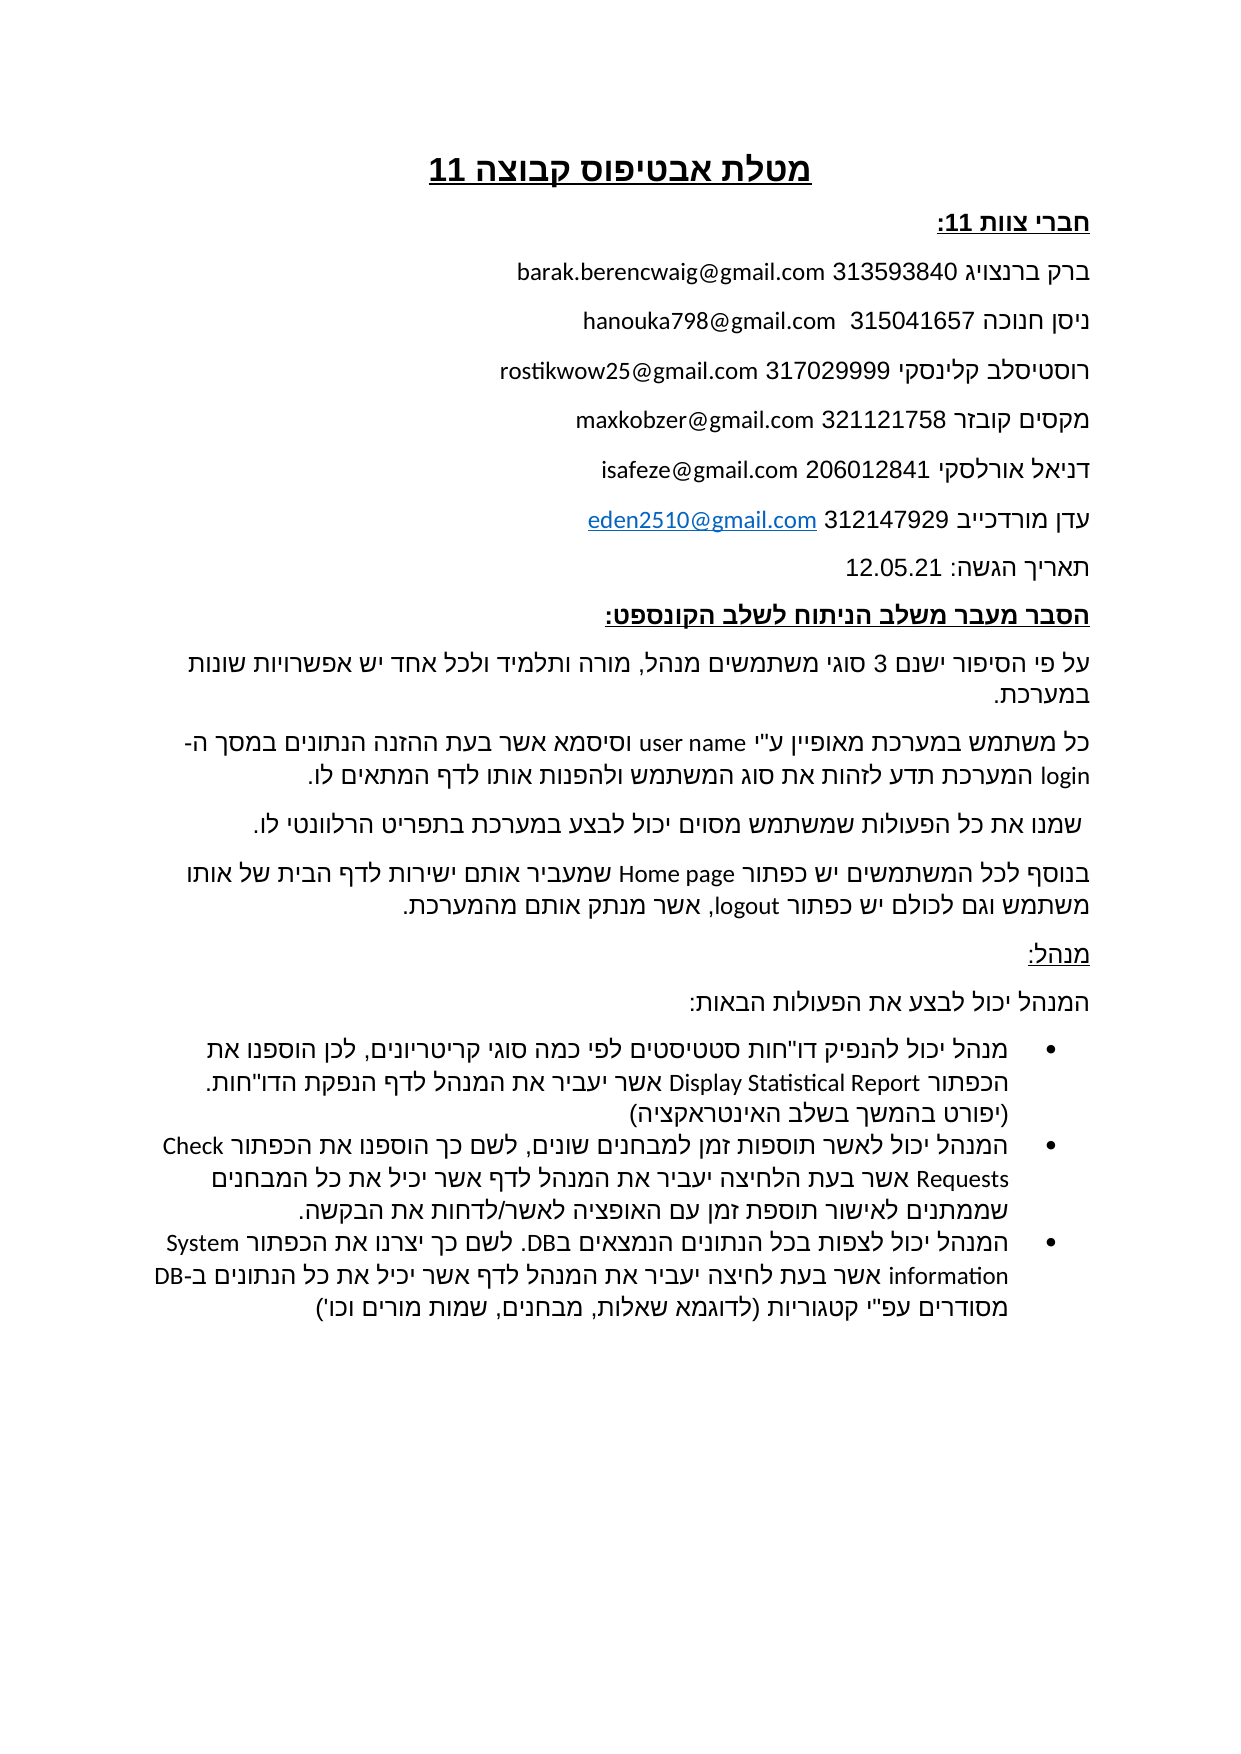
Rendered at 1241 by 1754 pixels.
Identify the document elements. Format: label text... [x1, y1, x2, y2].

text רוסטיסלב קלינסקי 317029999 rostikwow25@gmail.com [150, 355, 1090, 386]
list מנהל יכול להנפיק דו"חות סטטיסטים לפי כמה סוגי קריטריונים, לכן הוספנו את הכפתור Display Statistical Report אשר יעביר את המנהל לדף הנפקת הדו"חות. (יפורט בהמשך בשלב האינטראקציה) [150, 1036, 1047, 1128]
text מטלת אבטיפוס קבוצה 11 [150, 150, 1090, 188]
text חברי צוות 11: [150, 208, 1090, 237]
text על פי הסיפור ישנם 3 סוגי משתמשים מנהל, מורה ותלמיד ולכל אחד יש אפשרויות שונות במערכת. [150, 649, 1090, 708]
list המנהל יכול לאשר תוספות זמן למבחנים שונים, לשם כך הוספנו את הכפתור Check Requests אשר בעת הלחיצה יעביר את המנהל לדף אשר יכיל את כל המבחנים שממתנים לאישור תוספת זמן עם האופציה לאשר/לדחות את הבקשה. [150, 1131, 1047, 1225]
text ניסן חנוכה 315041657 hanouka798@gmail.com [150, 305, 1090, 336]
text שמנו את כל הפעולות שמשתמש מסוים יכול לבצע במערכת בתפריט הרלוונטי לו. [150, 810, 1090, 839]
text דניאל אורלסקי 206012841 isafeze@gmail.com [150, 454, 1090, 485]
list המנהל יכול לצפות בכל הנתונים הנמצאים בDB. לשם כך יצרנו את הכפתור System information אשר בעת לחיצה יעביר את המנהל לדף אשר יכיל את כל הנתונים ב-DB מסודרים עפ"י קטגוריות (לדוגמא שאלות, מבחנים, שמות מורים וכו') [150, 1227, 1047, 1322]
text המנהל יכול לבצע את הפעולות הבאות: [150, 988, 1090, 1017]
text בנוסף לכל המשתמשים יש כפתור Home page שמעביר אותם ישירות לדף הבית של אותו משתמש וגם לכולם יש כפתור logout, אשר מנתק אותם מהמערכת. [150, 858, 1090, 921]
text הסבר מעבר משלב הניתוח לשלב הקונספט: [150, 601, 1090, 630]
text עדן מורדכייב 312147929 eden2510@gmail.com [150, 504, 1090, 534]
text ברק ברנצויג 313593840 barak.berencwaig@gmail.com [150, 256, 1090, 286]
text תאריך הגשה: 12.05.21 [150, 553, 1090, 582]
text כל משתמש במערכת מאופיין ע"י user name וסיסמא אשר בעת ההזנה הנתונים במסך ה-login המערכת תדע לזהות את סוג המשתמש ולהפנות אותו לדף המתאים לו. [150, 727, 1090, 791]
text מנהל: [150, 940, 1090, 969]
text מקסים קובזר 321121758 maxkobzer@gmail.com [150, 404, 1090, 435]
